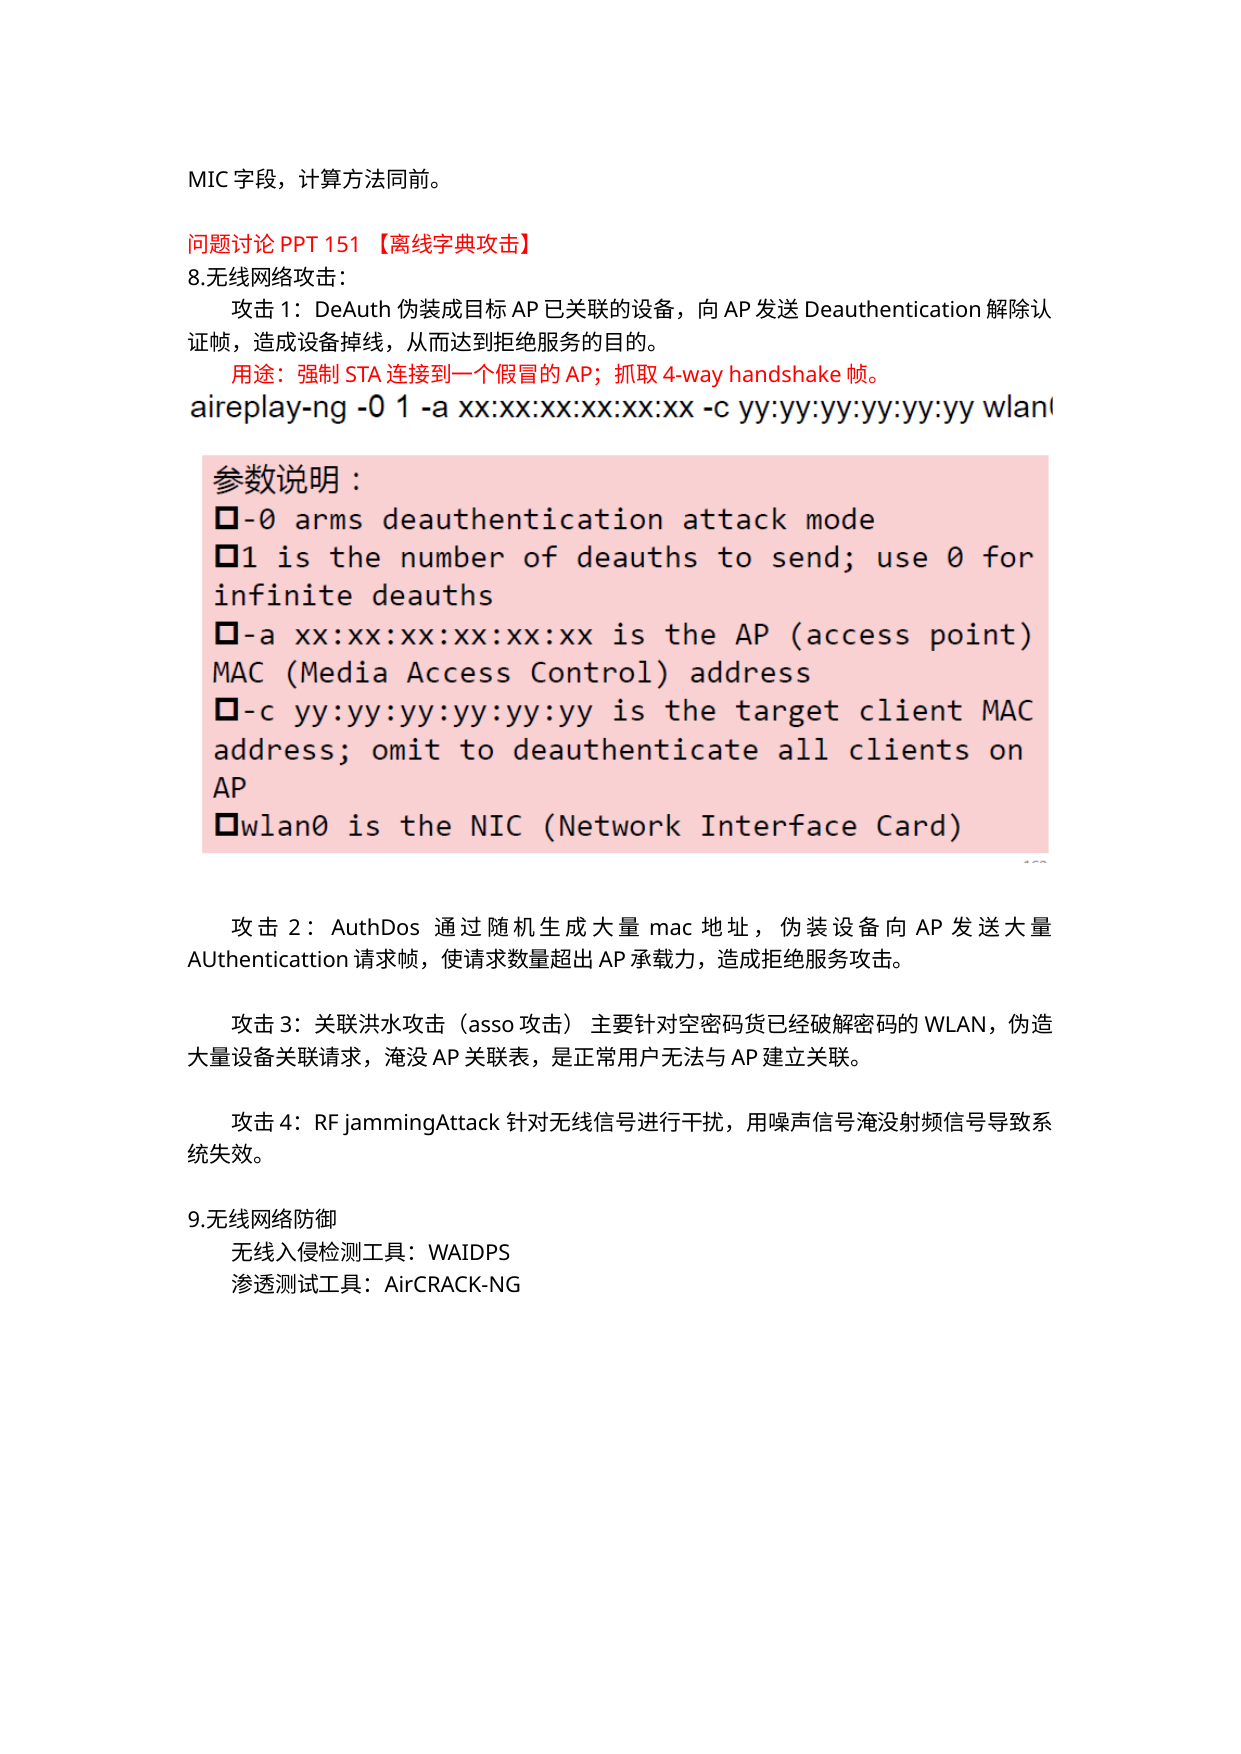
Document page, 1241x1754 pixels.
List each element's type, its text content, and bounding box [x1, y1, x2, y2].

text 8.无线网络攻击： [187, 259, 1053, 292]
picture [187, 389, 1053, 863]
text 渗透测试工具：AirCRACK-NG [187, 1267, 1053, 1299]
text 问题讨论PPT 151 【离线字典攻击】 [187, 227, 1053, 259]
text 攻击4：RF jammingAttack 针对无线信号进行干扰，用噪声信号淹没射频信号导致系统失效。 [187, 1104, 1053, 1169]
text 攻击2：AuthDos 通过随机生成大量mac地址，伪装设备向AP发送大量AUthenticattion请求帧，使请求数量超出AP承载力，造成拒绝服务攻击。 [187, 909, 1053, 974]
text 无线入侵检测工具：WAIDPS [187, 1234, 1053, 1267]
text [187, 162, 1053, 194]
text 攻击3：关联洪水攻击（asso攻击） 主要针对空密码货已经破解密码的WLAN，伪造大量设备关联请求，淹没AP关联表，是正常用户无法与AP建立关联。 [187, 1007, 1053, 1072]
text 攻击1：DeAuth 伪装成目标AP已关联的设备，向AP发送Deauthentication解除认证帧，造成设备掉线，从而达到拒绝服务的目的。 [187, 292, 1053, 357]
text 用途：强制STA连接到一个假冒的AP；抓取4-way handshake帧。 [187, 357, 1053, 389]
text 9.无线网络防御 [187, 1202, 1053, 1234]
